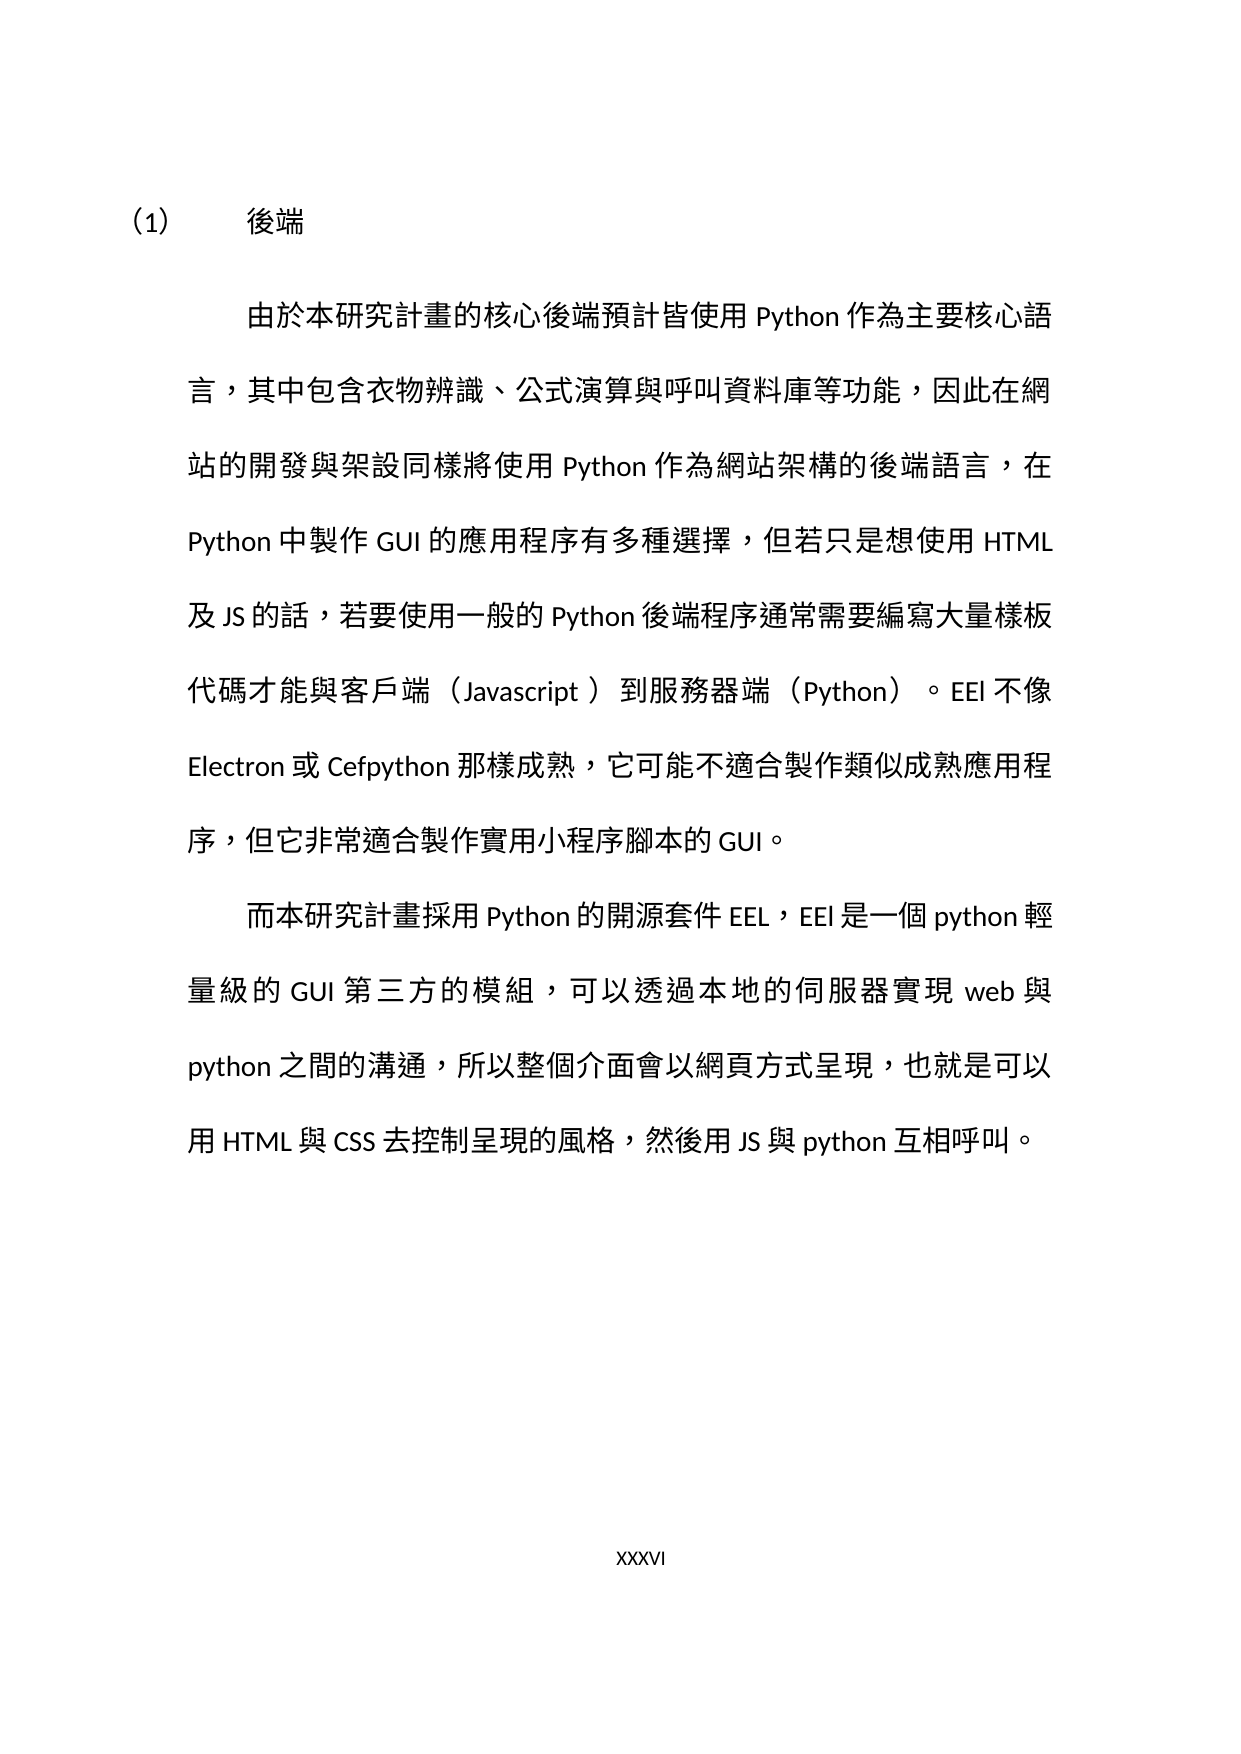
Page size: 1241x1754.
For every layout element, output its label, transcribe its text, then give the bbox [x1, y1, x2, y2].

text 而本研究計畫採用Python的開源套件EEL，EEl是一個python輕量級的GUI第三方的模組，可以透過本地的伺服器實現web與python之間的溝通，所以整個介面會以網頁方式呈現，也就是可以用HTML 與CSS 去控制呈現的風格，然後用JS 與python 互相呼叫。 [187, 876, 1053, 1176]
text 由於本研究計畫的核心後端預計皆使用Python作為主要核心語言，其中包含衣物辨識、公式演算與呼叫資料庫等功能，因此在網站的開發與架設同樣將使用Python作為網站架構的後端語言，在Python中製作GUI的應用程序有多種選擇，但若只是想使用HTML及JS的話，若要使用一般的Python後端程序通常需要編寫大量樣板代碼才能與客戶端（Javascript ）到服務器端（Python）。EEl不像Electron或Cefpython那樣成熟，它可能不適合製作類似成熟應用程序，但它非常適合製作實用小程序腳本的GUI。 [187, 276, 1053, 876]
list 後端 [187, 182, 1053, 257]
